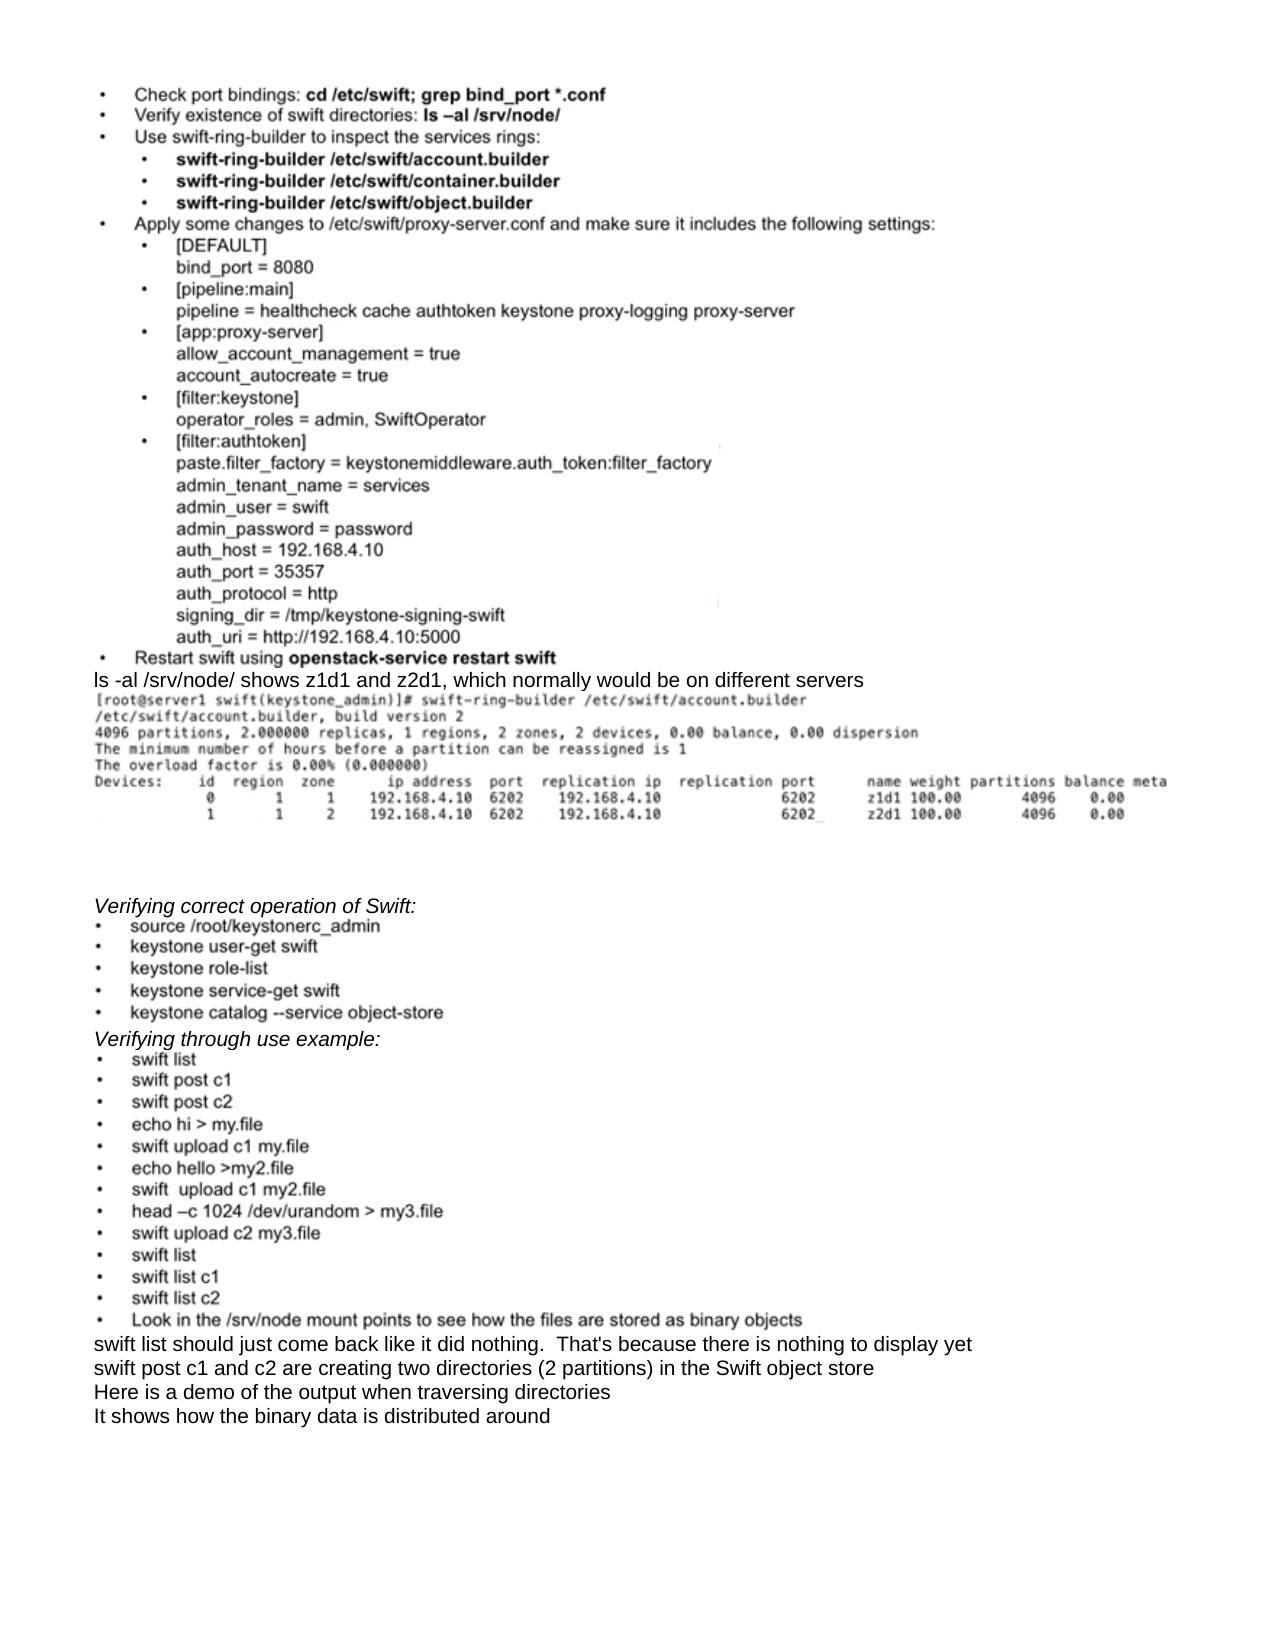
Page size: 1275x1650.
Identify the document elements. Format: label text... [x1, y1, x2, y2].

text ls -al /srv/node/ shows z1d1 and z2d1, which normally would be on different servers [94, 668, 1172, 691]
picture [93, 1050, 807, 1333]
text Verifying through use example: [94, 1027, 1172, 1051]
text It shows how the binary data is distributed around [94, 1404, 1172, 1428]
picture [93, 84, 938, 668]
picture [93, 918, 451, 1027]
text Here is a demo of the output when traversing directories [94, 1380, 1172, 1404]
text swift list should just come back like it did nothing. That's because there is nothing to display yet [94, 1332, 1172, 1356]
text swift post c1 and c2 are creating two directories (2 partitions) in the Swift object store [94, 1356, 1172, 1380]
text Verifying correct operation of Swift: [94, 894, 1172, 918]
picture [93, 691, 1172, 823]
